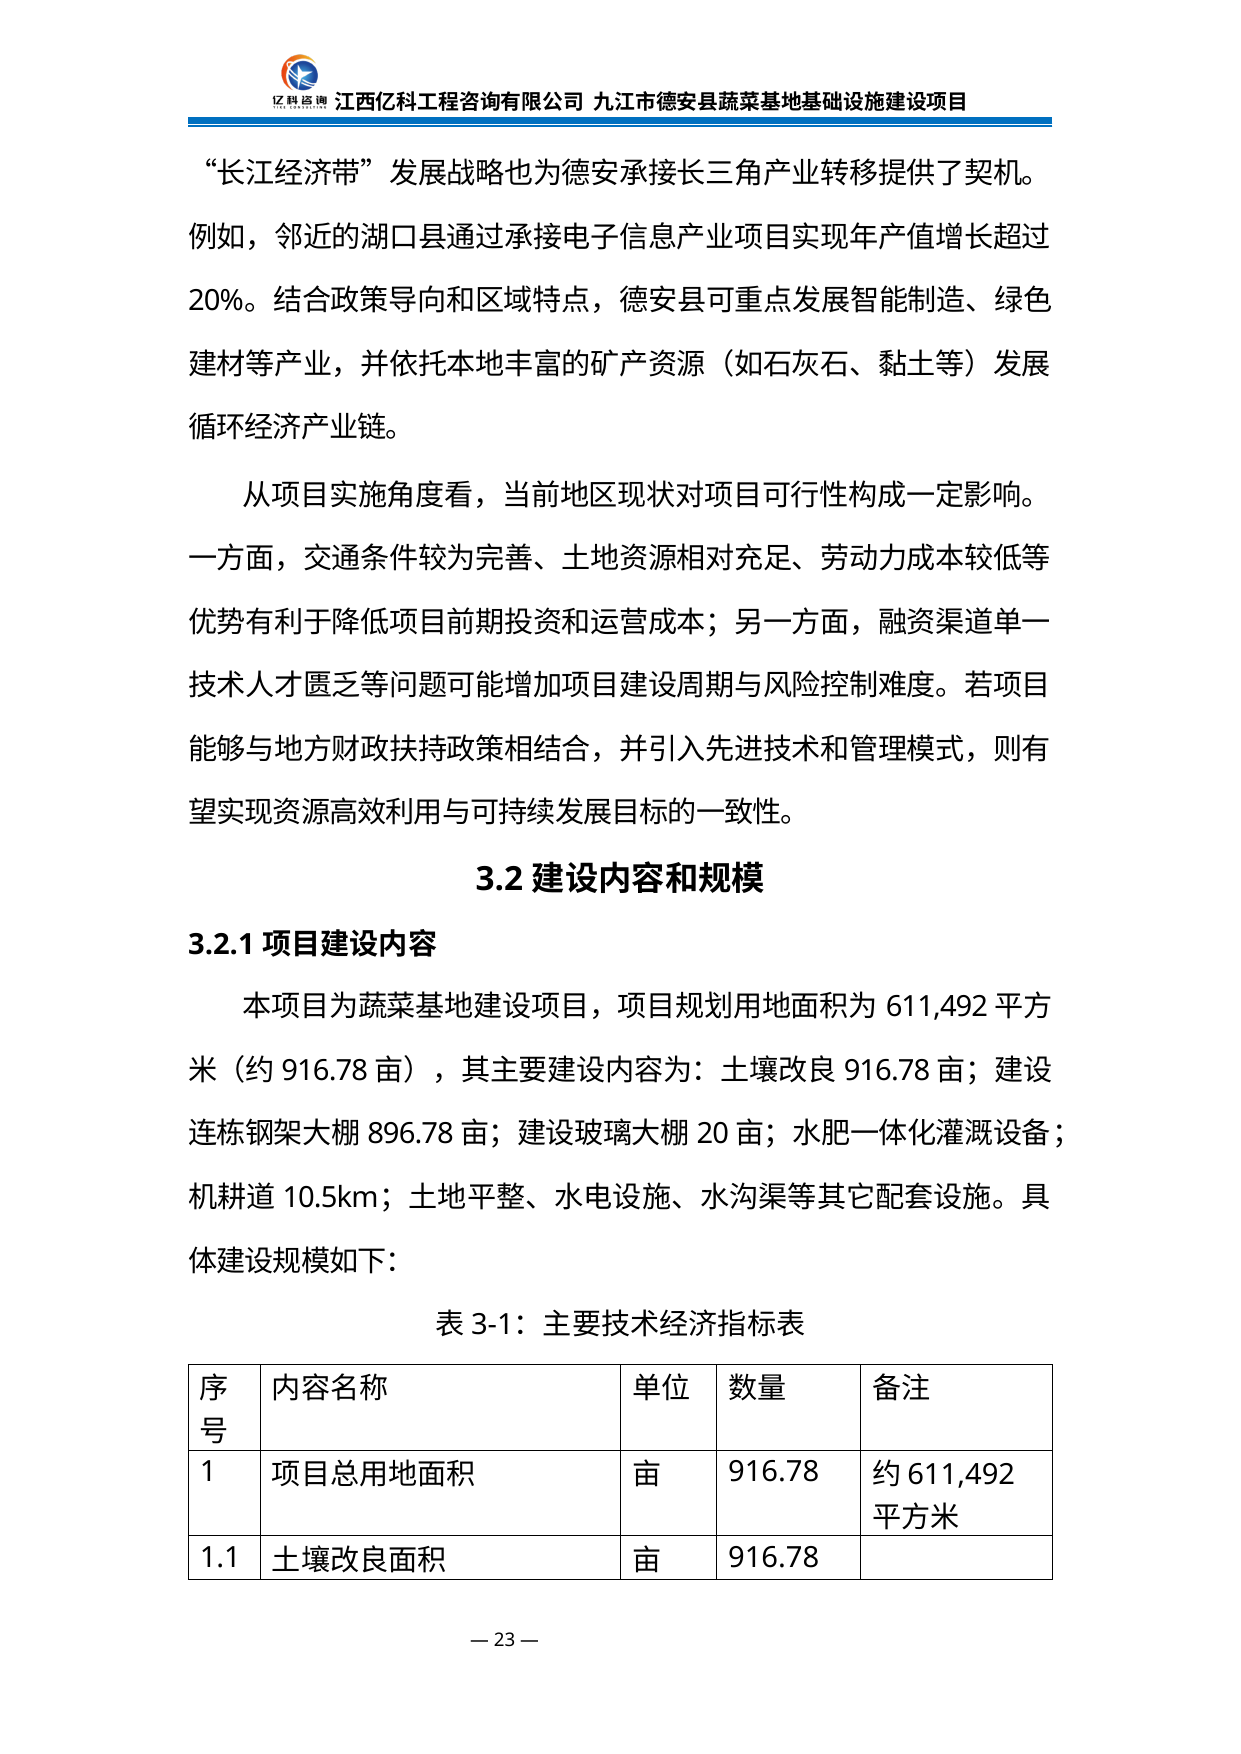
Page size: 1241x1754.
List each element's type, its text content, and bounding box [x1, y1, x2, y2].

table_header 单位 [621, 1365, 716, 1450]
table_cell 约611,492平方米 [861, 1451, 1052, 1535]
table_cell 亩 [621, 1451, 716, 1535]
table_header 序号 [189, 1365, 260, 1450]
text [188, 150, 1052, 446]
table_cell 土壤改良面积 [261, 1536, 620, 1579]
table_header 备注 [861, 1365, 1052, 1450]
text 从项目实施角度看，当前地区现状对项目可行性构成一定影响。一方面，交通条件较为完善、土地资源相对充足、劳动力成本较低等优势有利于降低项目前期投资和运营成本；另一方面，融资渠道单一、技术人才匮乏等问题可能增加项目建设周期与风险控制难度。若项目能够与地方财政扶持政策相结合，并引入先进技术和管理模式，则有望实现资源高效利用与可持续发展目标的一致性。 [188, 471, 1052, 831]
table_cell [861, 1536, 1052, 1579]
table_cell 1.1 [189, 1536, 260, 1579]
table_header 内容名称 [261, 1365, 620, 1450]
table_cell 亩 [621, 1536, 716, 1579]
table_cell 1 [189, 1451, 260, 1535]
text 表 3-1：主要技术经济指标表 [188, 1301, 1052, 1343]
table_header 数量 [717, 1365, 860, 1450]
table_cell 项目总用地面积 [261, 1451, 620, 1535]
picture [271, 53, 329, 110]
subtitle 3.2 建设内容和规模 [188, 852, 1052, 901]
table_cell 916.78 [717, 1536, 860, 1579]
subtitle 3.2.1 项目建设内容 [188, 921, 1052, 963]
table_cell 916.78 [717, 1451, 860, 1535]
text 本项目为蔬菜基地建设项目，项目规划用地面积为611,492平方米（约916.78亩），其主要建设内容为：土壤改良916.78亩；建设连栋钢架大棚896.78亩；建设玻璃大棚20亩；水肥一体化灌溉设备；机耕道10.5km；土地平整、水电设施、水沟渠等其它配套设施。具体建设规模如下： [188, 983, 1052, 1279]
